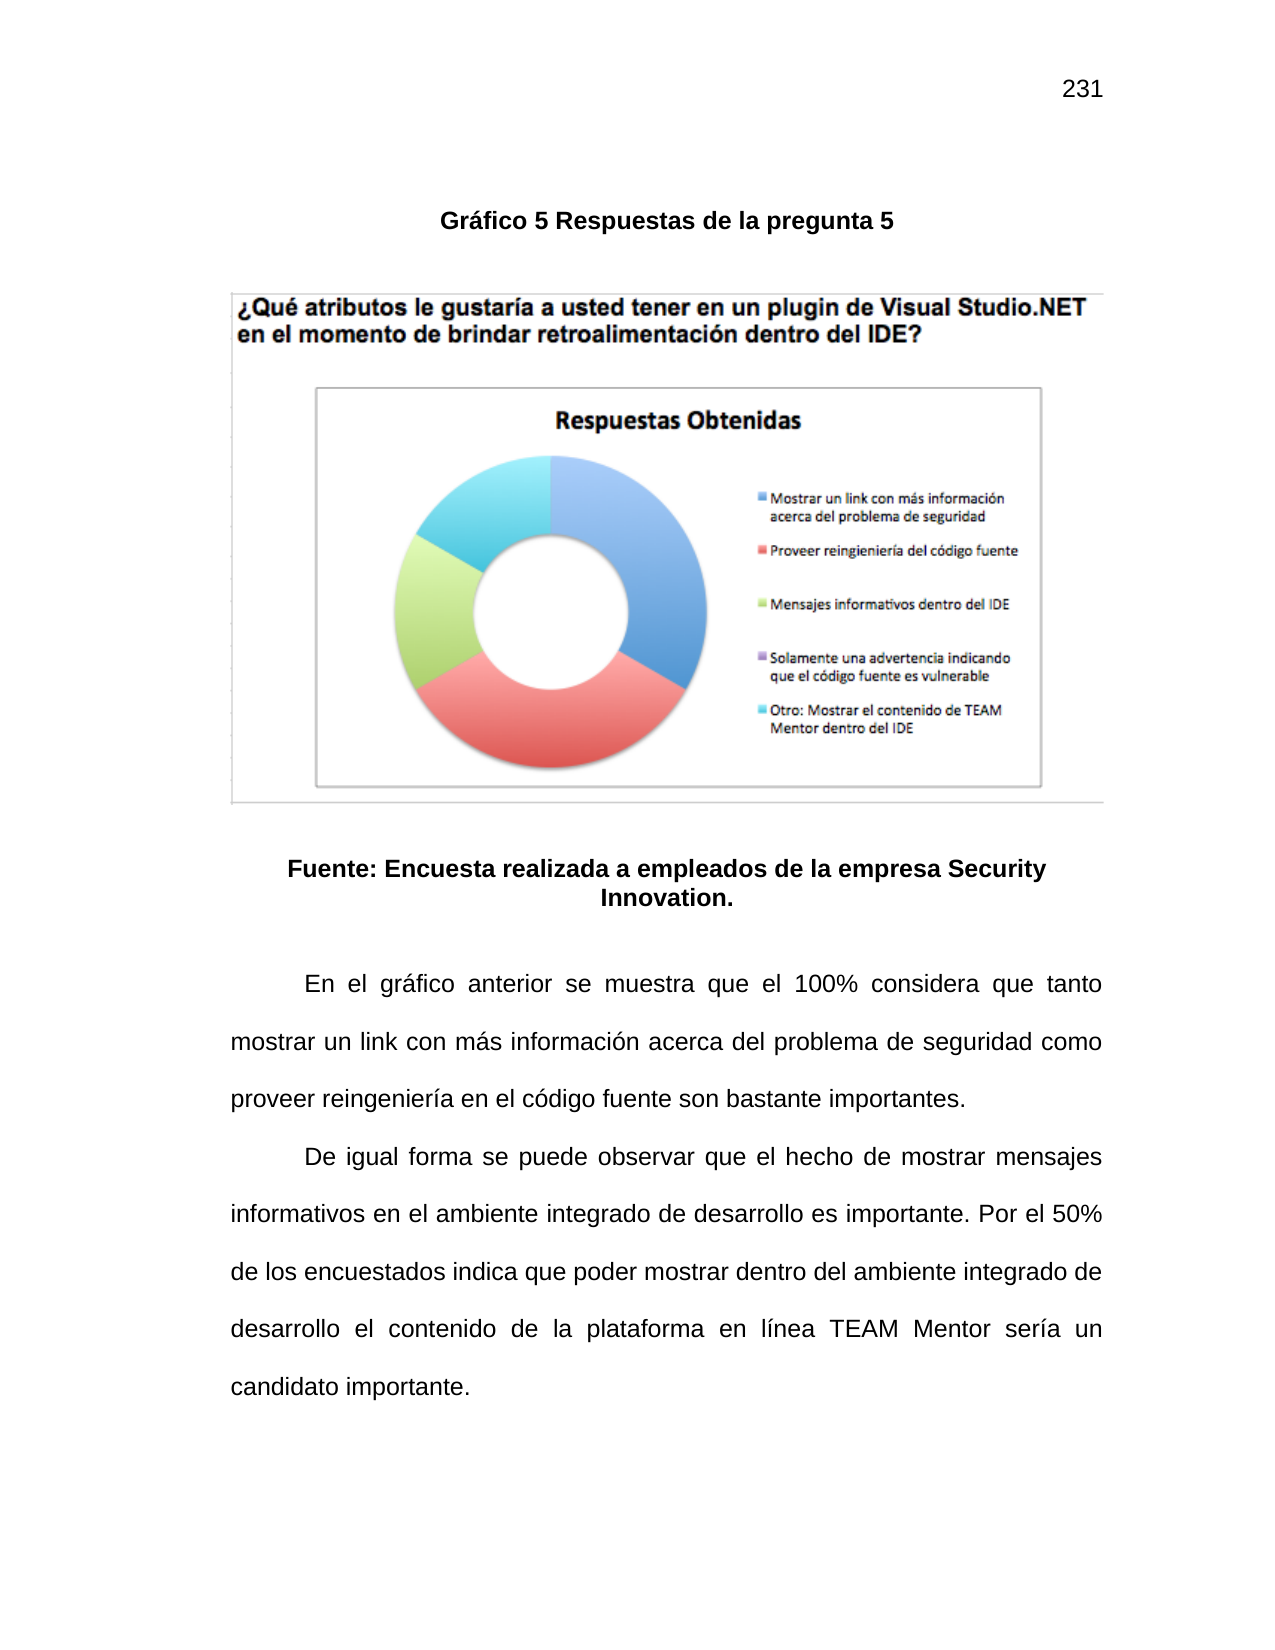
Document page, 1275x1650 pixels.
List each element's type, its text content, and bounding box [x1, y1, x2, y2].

text Gráfico 5 Respuestas de la pregunta 5 [230, 206, 1104, 235]
text En el gráfico anterior se muestra que el 100% considera que tanto mostrar un link con más información acerca del problema de seguridad como proveer reingeniería en el código fuente son bastante importantes. [230, 969, 1104, 1113]
text De igual forma se puede observar que el hecho de mostrar mensajes informativos en el ambiente integrado de desarrollo es importante. Por el 50% de los encuestados indica que poder mostrar dentro del ambiente integrado de desarrollo el contenido de la plataforma en línea TEAM Mentor sería un candidato importante. [230, 1142, 1104, 1401]
subtitle Fuente: Encuesta realizada a empleados de la empresa Security Innovation. [230, 854, 1104, 912]
picture [230, 292, 1104, 805]
